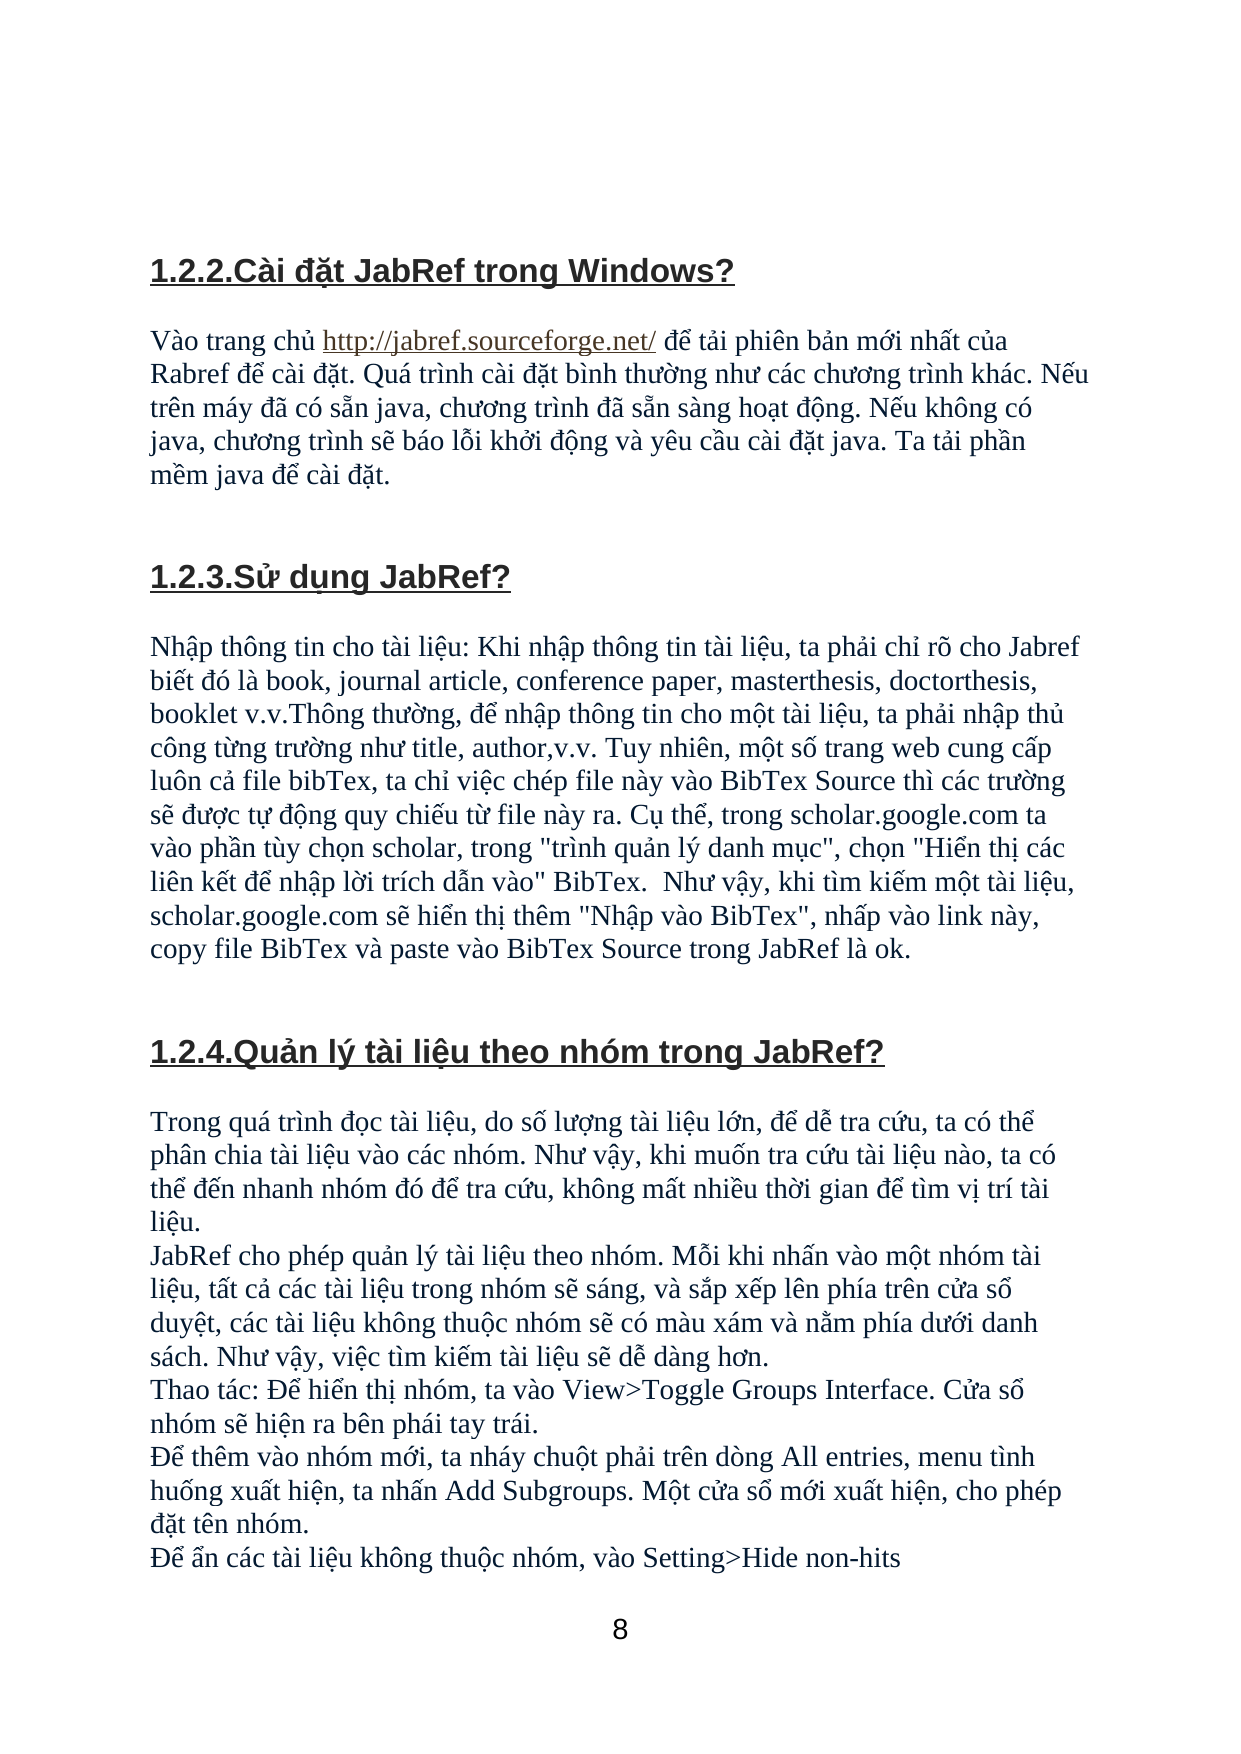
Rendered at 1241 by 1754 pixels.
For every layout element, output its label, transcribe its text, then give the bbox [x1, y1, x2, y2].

text Nhập thông tin cho tài liệu: Khi nhập thông tin tài liệu, ta phải chỉ rõ cho Jabref biết đó là book, journal article, conference paper, masterthesis, doctorthesis, booklet v.v.Thông thường, để nhập thông tin cho một tài liệu, ta phải nhập thủ công từng trường như title, author,v.v. Tuy nhiên, một số trang web cung cấp luôn cả file bibTex, ta chỉ việc chép file này vào BibTex Source thì các trường sẽ được tự động quy chiếu từ file này ra. Cụ thể, trong scholar.google.com ta vào phần tùy chọn scholar, trong "trình quản lý danh mục", chọn "Hiển thị các liên kết để nhập lời trích dẫn vào" BibTex. Như vậy, khi tìm kiếm một tài liệu, scholar.google.com sẽ hiển thị thêm "Nhập vào BibTex", nhấp vào link này, copy file BibTex và paste vào BibTex Source trong JabRef là ok. 1.2.4.Quản lý tài liệu theo nhóm trong JabRef? [150, 596, 1090, 1070]
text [150, 150, 1090, 289]
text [150, 1070, 1090, 1573]
text Vào trang chủ http://jabref.sourceforge.net/ để tải phiên bản mới nhất của Rabref để cài đặt. Quá trình cài đặt bình thường như các chương trình khác. Nếu trên máy đã có sẵn java, chương trình đã sẵn sàng hoạt động. Nếu không có java, chương trình sẽ báo lỗi khởi động và yêu cầu cài đặt java. Ta tải phần mềm java để cài đặt. 1.2.3.Sử dụng JabRef? [150, 289, 1090, 596]
